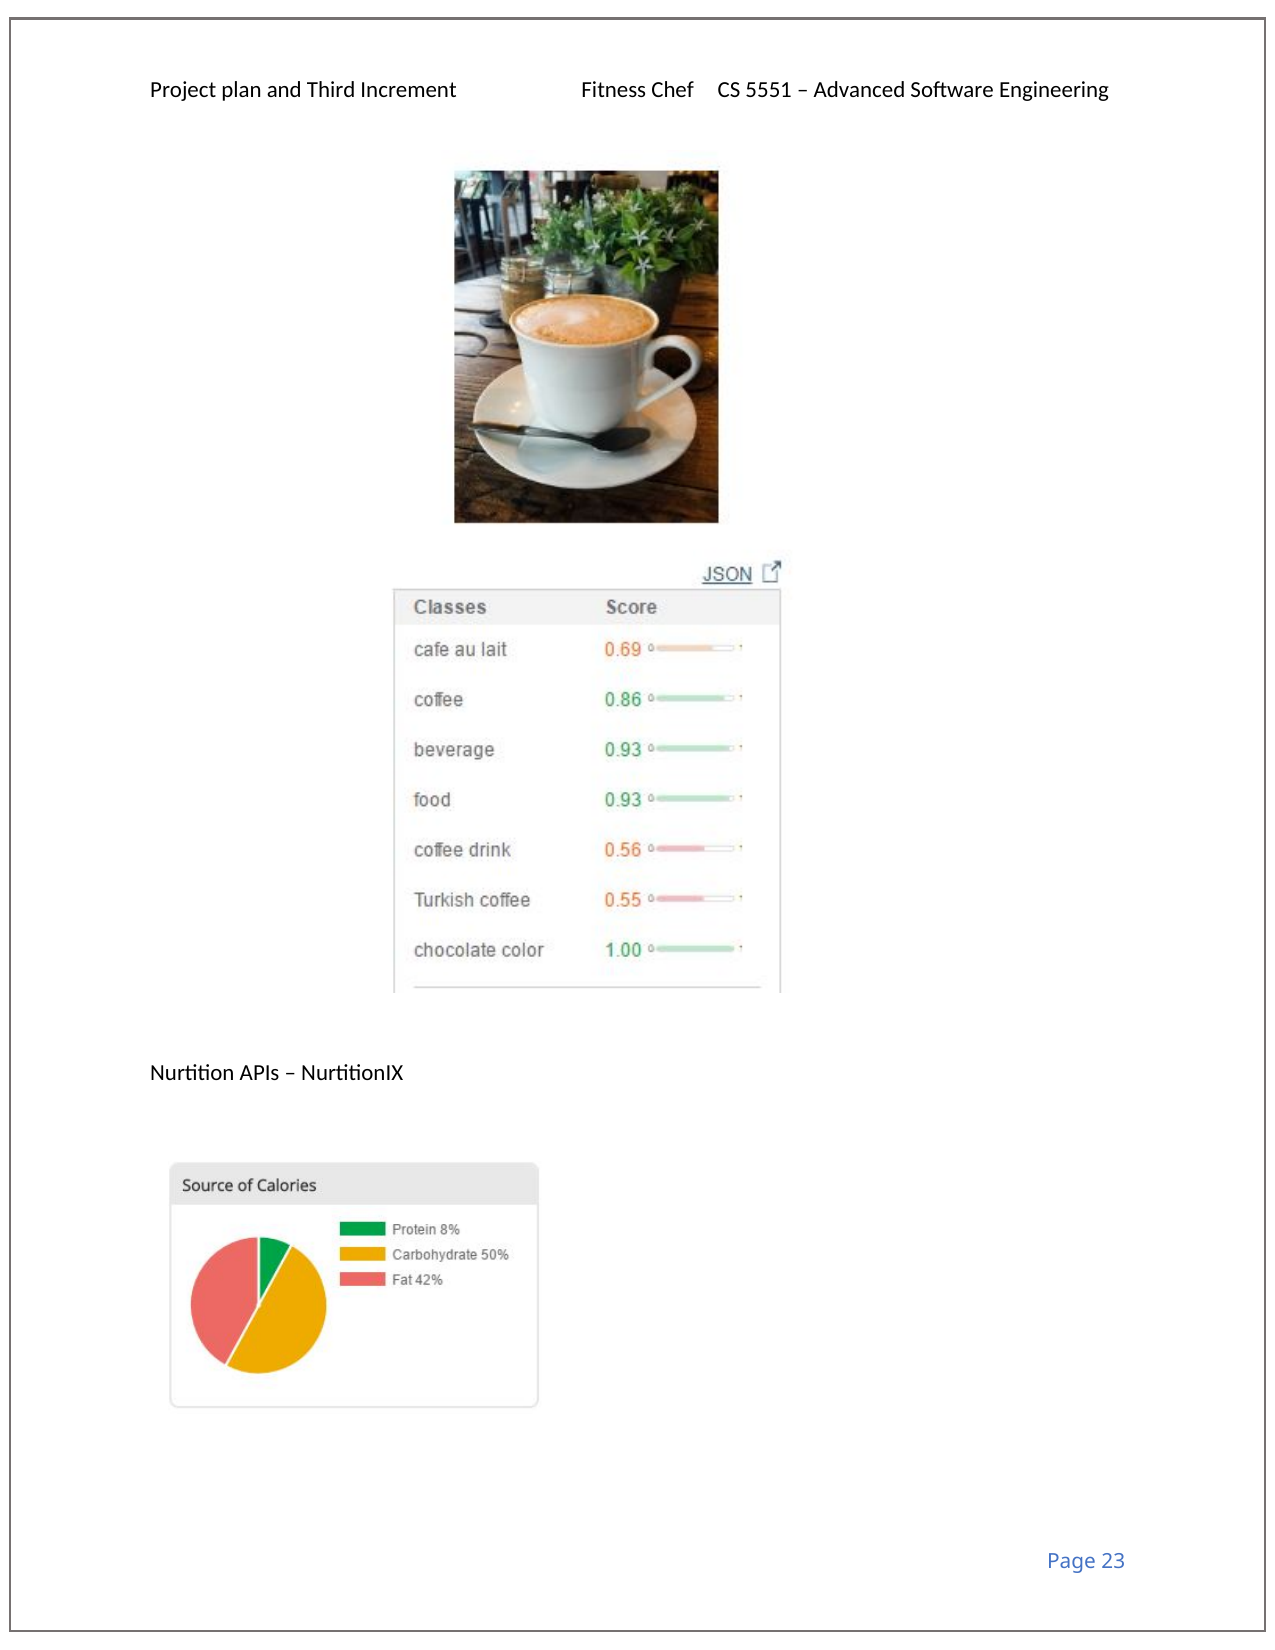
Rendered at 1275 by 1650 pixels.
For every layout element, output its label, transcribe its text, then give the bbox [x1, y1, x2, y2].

text Nurtition APIs – NurtitionIX [150, 1058, 1125, 1086]
picture [150, 1151, 596, 1414]
picture [242, 150, 1033, 993]
